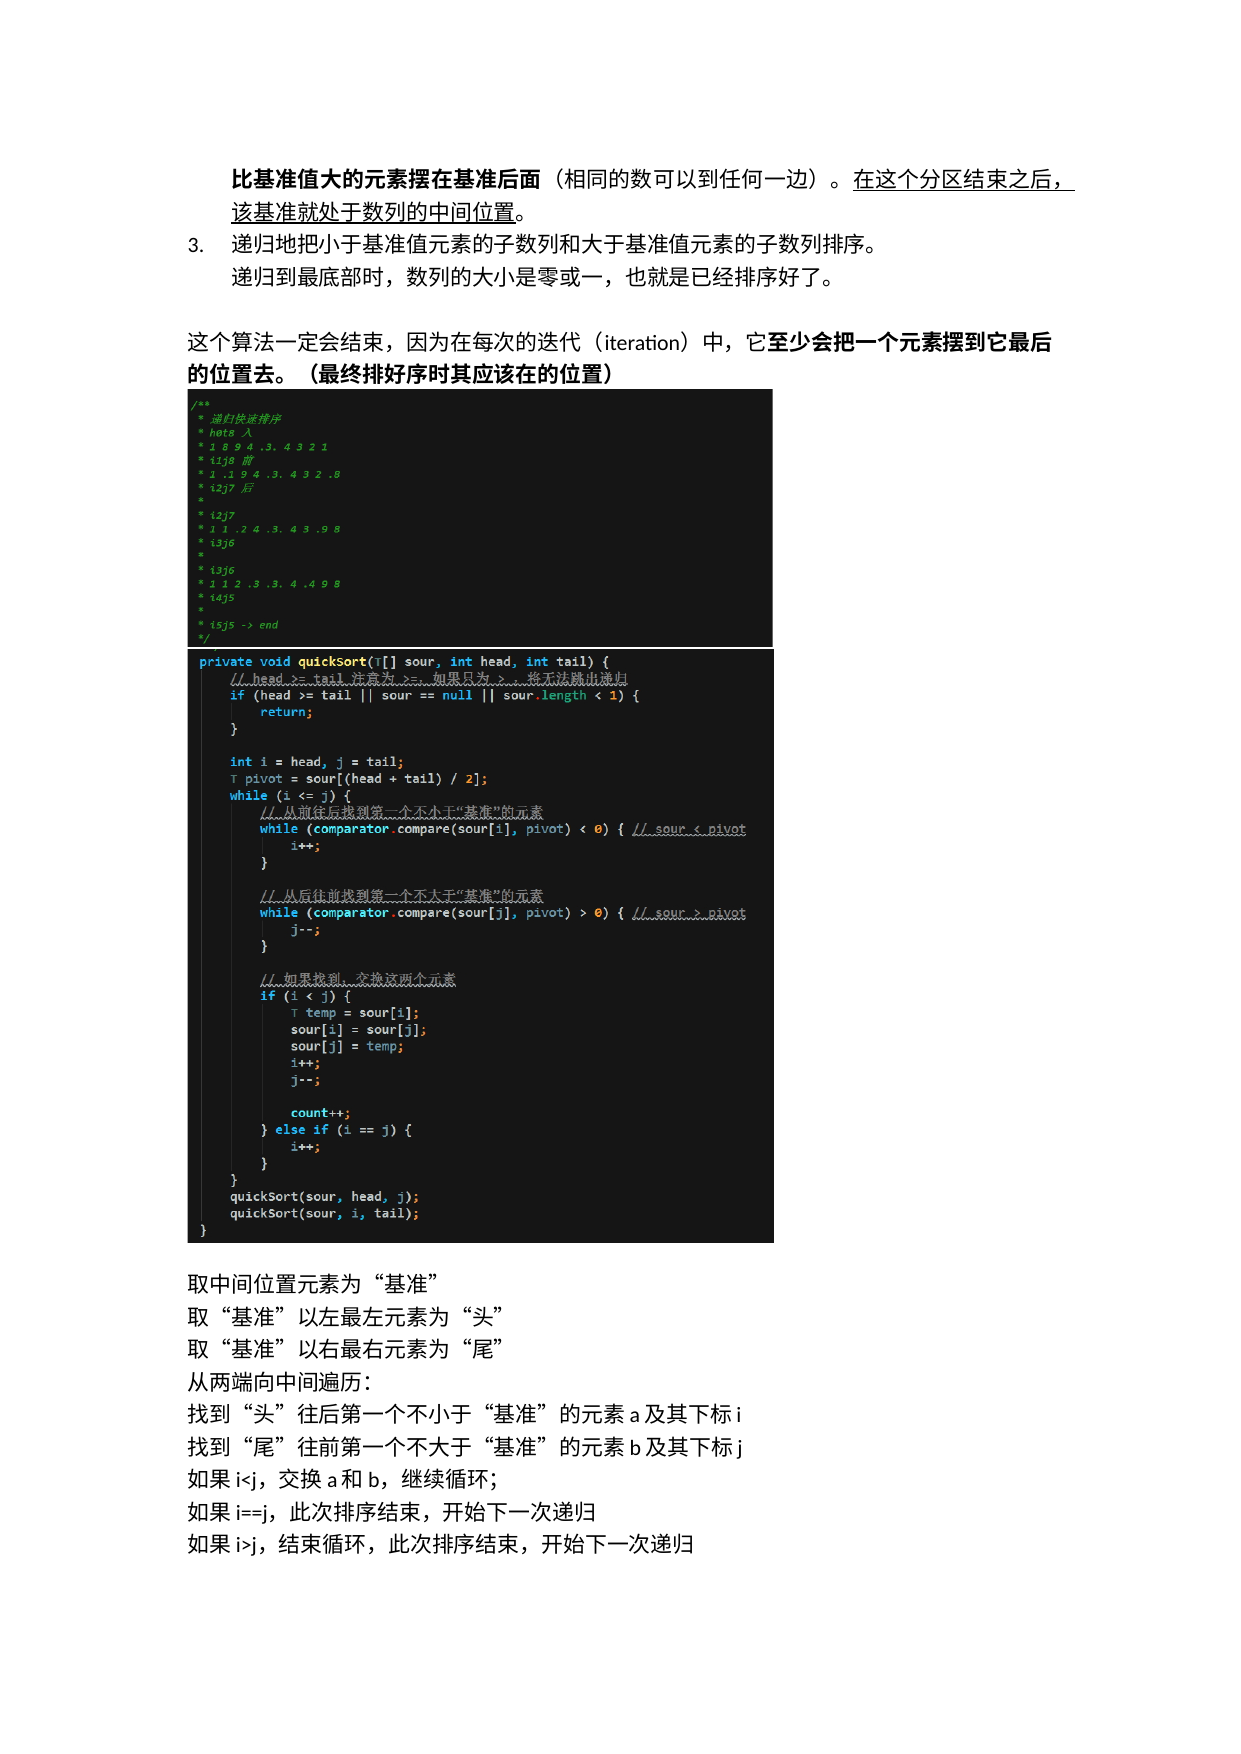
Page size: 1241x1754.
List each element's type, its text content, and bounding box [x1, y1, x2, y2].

text 取中间位置元素为“基准” [187, 1267, 1053, 1299]
picture [187, 649, 774, 1243]
text 从两端向中间遍历： [187, 1364, 1053, 1397]
text 取“基准”以左最左元素为“头” [187, 1299, 1053, 1332]
text 取“基准”以右最右元素为“尾” [187, 1332, 1053, 1364]
list 递归地把小于基准值元素的子数列和大于基准值元素的子数列排序。 [187, 227, 1053, 259]
text 这个算法一定会结束，因为在每次的迭代（iteration）中，它至少会把一个元素摆到它最后的位置去。（最终排好序时其应该在的位置） [187, 324, 1053, 389]
text 如果i>j，结束循环，此次排序结束，开始下一次递归 [187, 1527, 1053, 1559]
text 找到“头”往后第一个不小于“基准”的元素a及其下标i [187, 1397, 1053, 1429]
picture [187, 389, 773, 647]
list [187, 162, 1053, 227]
list 递归到最底部时，数列的大小是零或一，也就是已经排序好了。 [231, 259, 1053, 292]
text 找到“尾”往前第一个不大于“基准”的元素b及其下标j [187, 1429, 1053, 1462]
text 如果i<j，交换a和b，继续循环； [187, 1462, 1053, 1494]
text 如果i==j，此次排序结束，开始下一次递归 [187, 1494, 1053, 1527]
